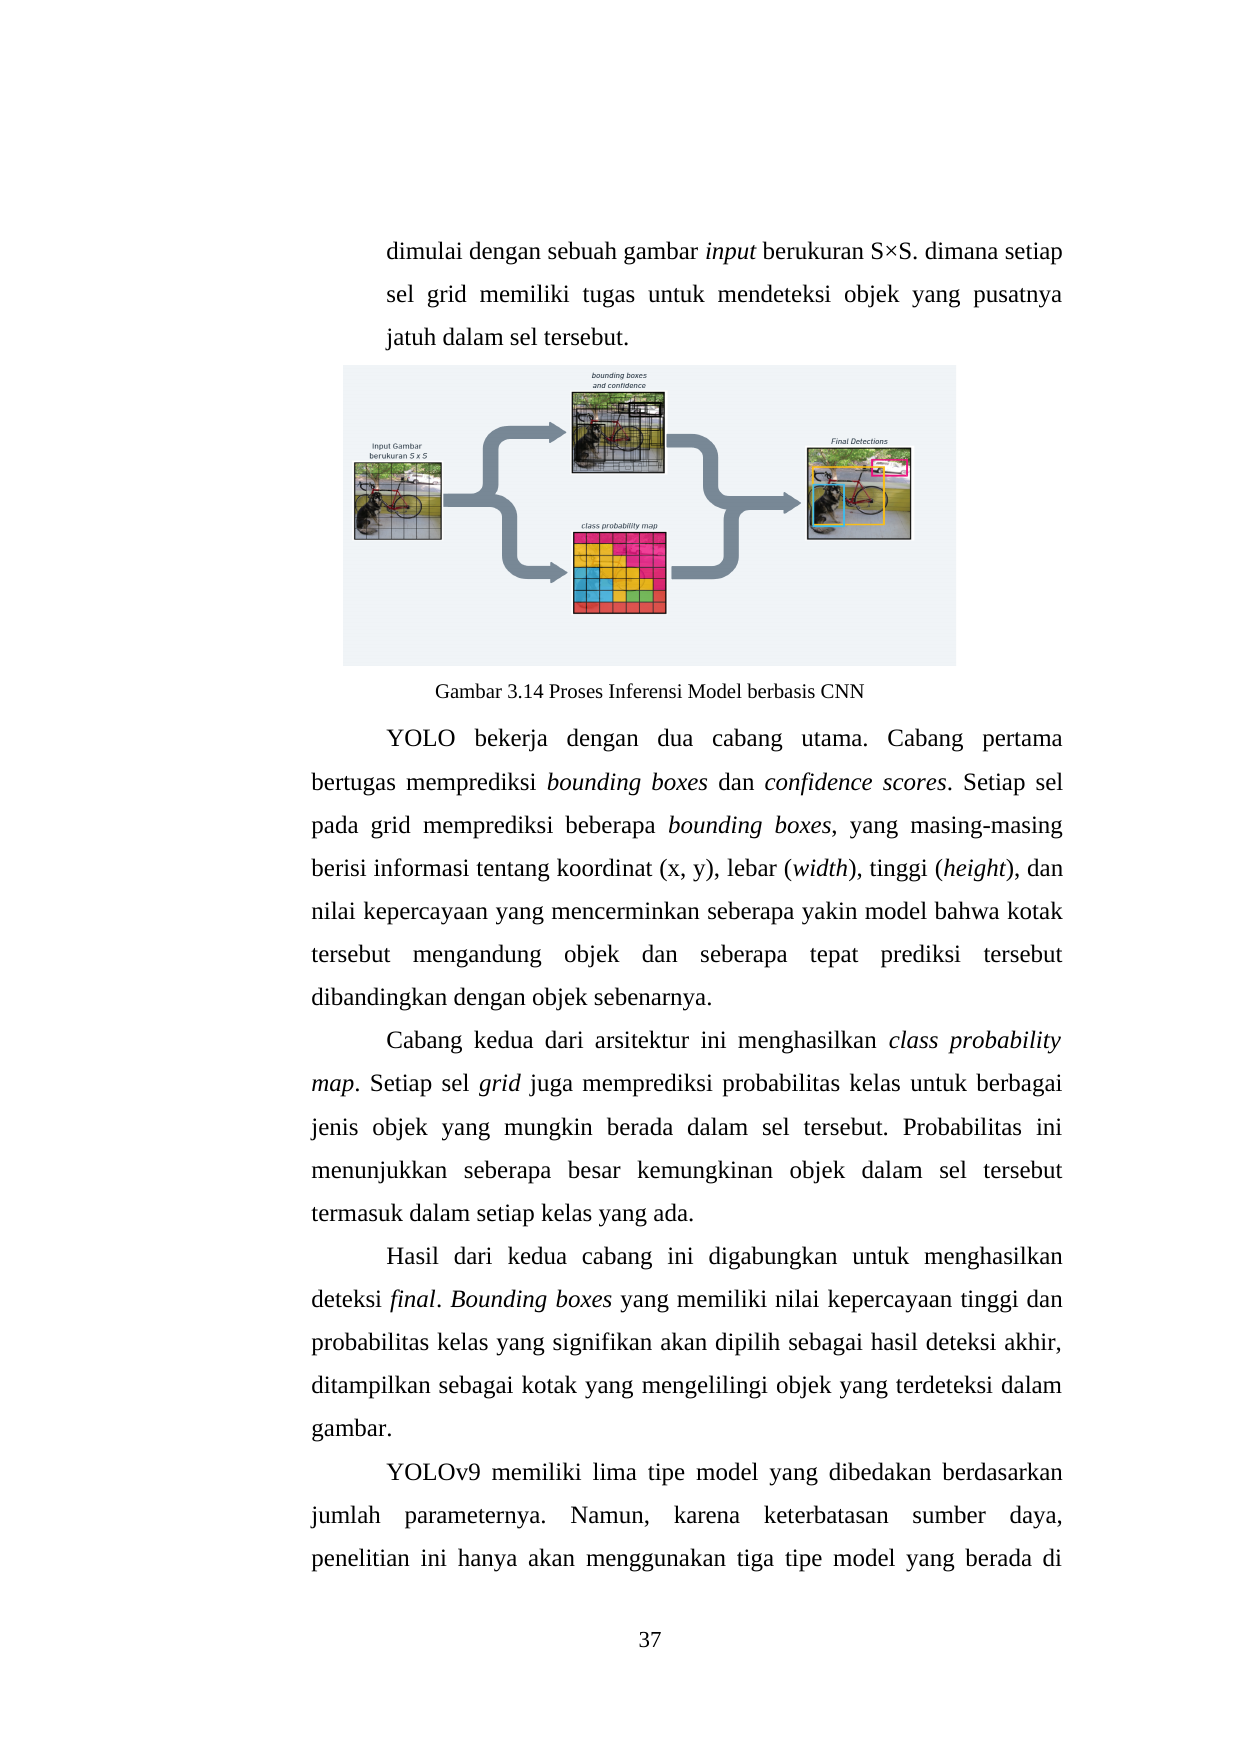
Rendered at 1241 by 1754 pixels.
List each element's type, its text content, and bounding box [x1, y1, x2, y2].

picture [343, 365, 957, 666]
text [386, 236, 1063, 351]
text YOLO bekerja dengan dua cabang utama. Cabang pertama bertugas memprediksi bounding boxes dan confidence scores. Setiap sel pada grid memprediksi beberapa bounding boxes, yang masing-masing berisi informasi tentang koordinat (x, y), lebar (width), tinggi (height), dan nilai kepercayaan yang mencerminkan seberapa yakin model bahwa kotak tersebut mengandung objek dan seberapa tepat prediksi tersebut dibandingkan dengan objek sebenarnya. [311, 723, 1063, 1011]
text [311, 1457, 1063, 1572]
text Cabang kedua dari arsitektur ini menghasilkan class probability map. Setiap sel grid juga memprediksi probabilitas kelas untuk berbagai jenis objek yang mungkin berada dalam sel tersebut. Probabilitas ini menunjukkan seberapa besar kemungkinan objek dalam sel tersebut termasuk dalam setiap kelas yang ada. [311, 1025, 1063, 1227]
text Hasil dari kedua cabang ini digabungkan untuk menghasilkan deteksi final. Bounding boxes yang memiliki nilai kepercayaan tinggi dan probabilitas kelas yang signifikan akan dipilih sebagai hasil deteksi akhir, ditampilkan sebagai kotak yang mengelilingi objek yang terdeteksi dalam gambar. [311, 1241, 1063, 1442]
